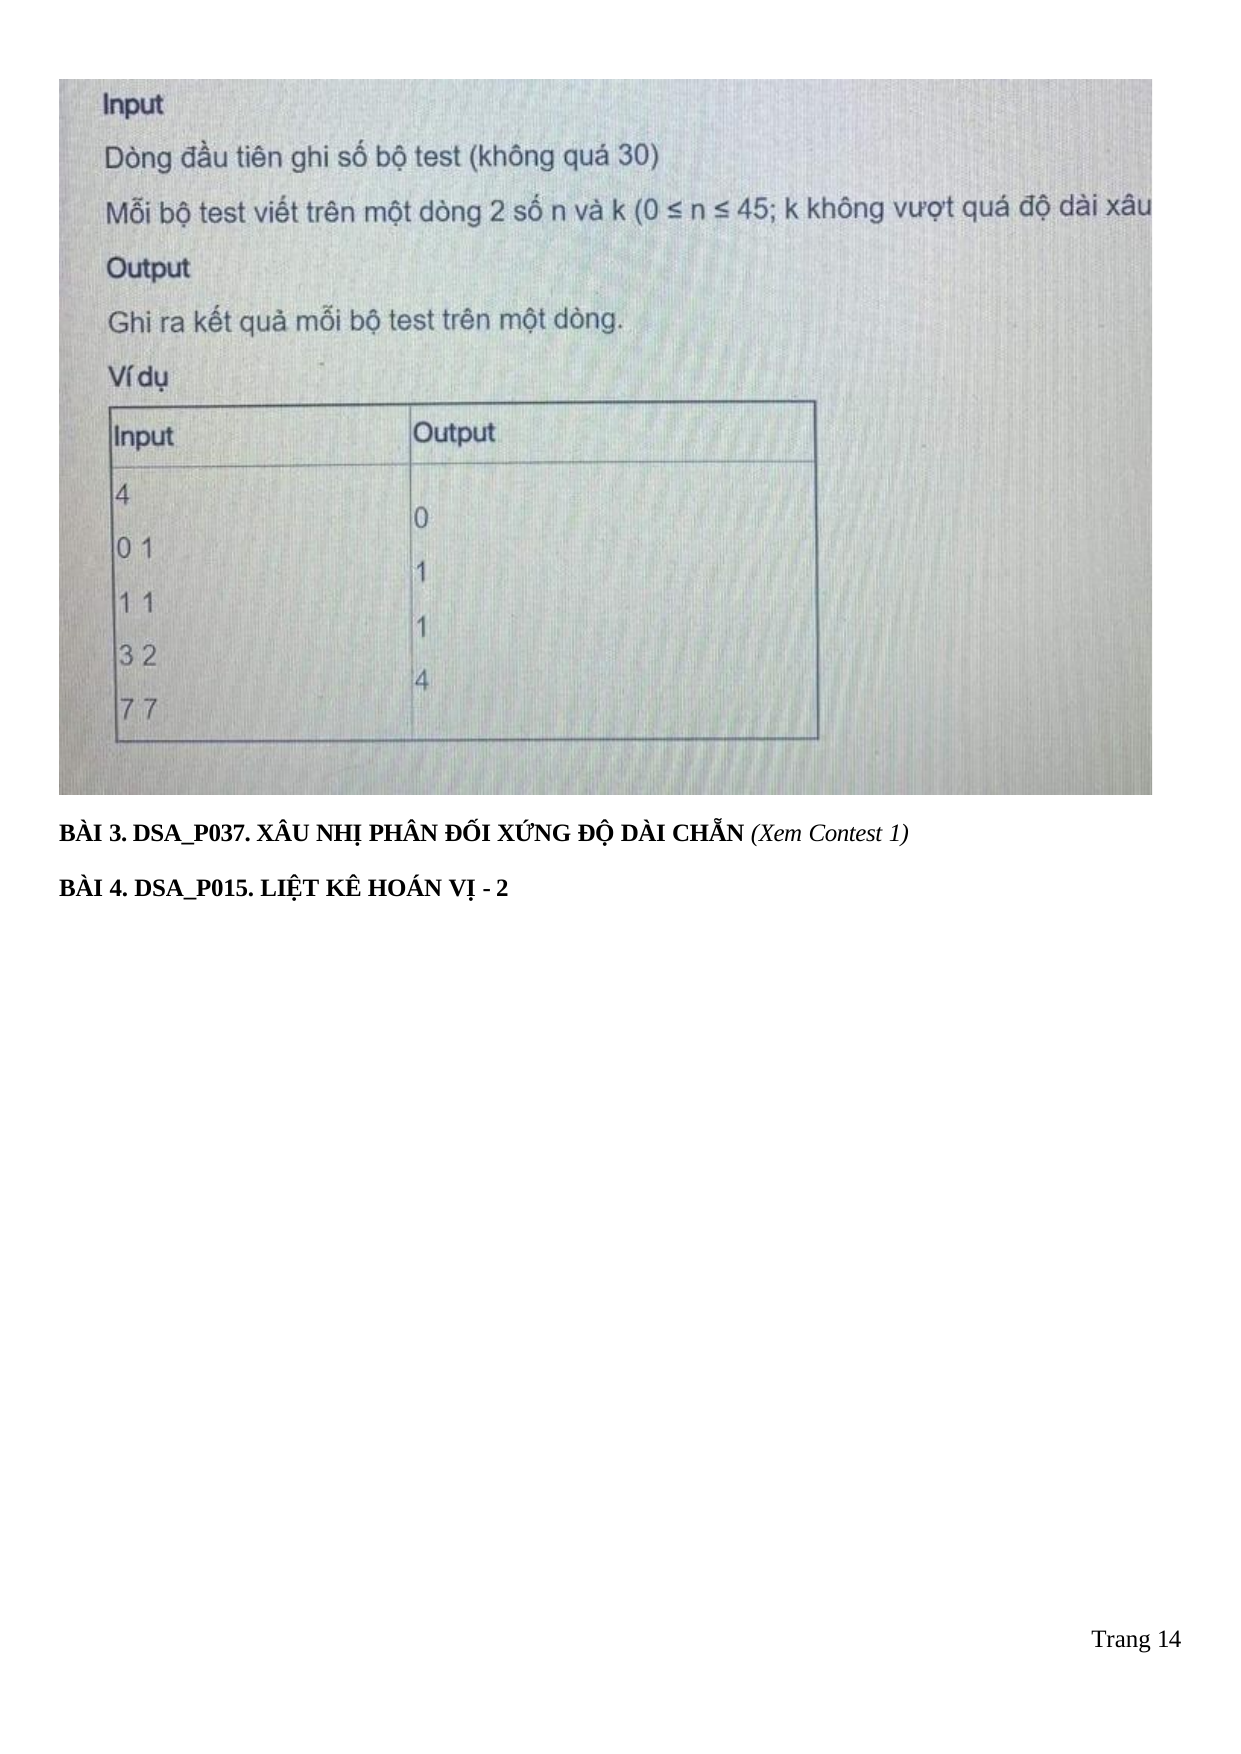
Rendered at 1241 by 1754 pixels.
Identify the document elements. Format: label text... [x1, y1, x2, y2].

text BÀI 4. DSA_P015. LIỆT KÊ HOÁN VỊ - 2 [59, 873, 1192, 902]
picture [59, 79, 1153, 795]
text BÀI 3. DSA_P037. XÂU NHỊ PHÂN ĐỐI XỨNG ĐỘ DÀI CHẴN (Xem Contest 1) [59, 818, 1192, 847]
